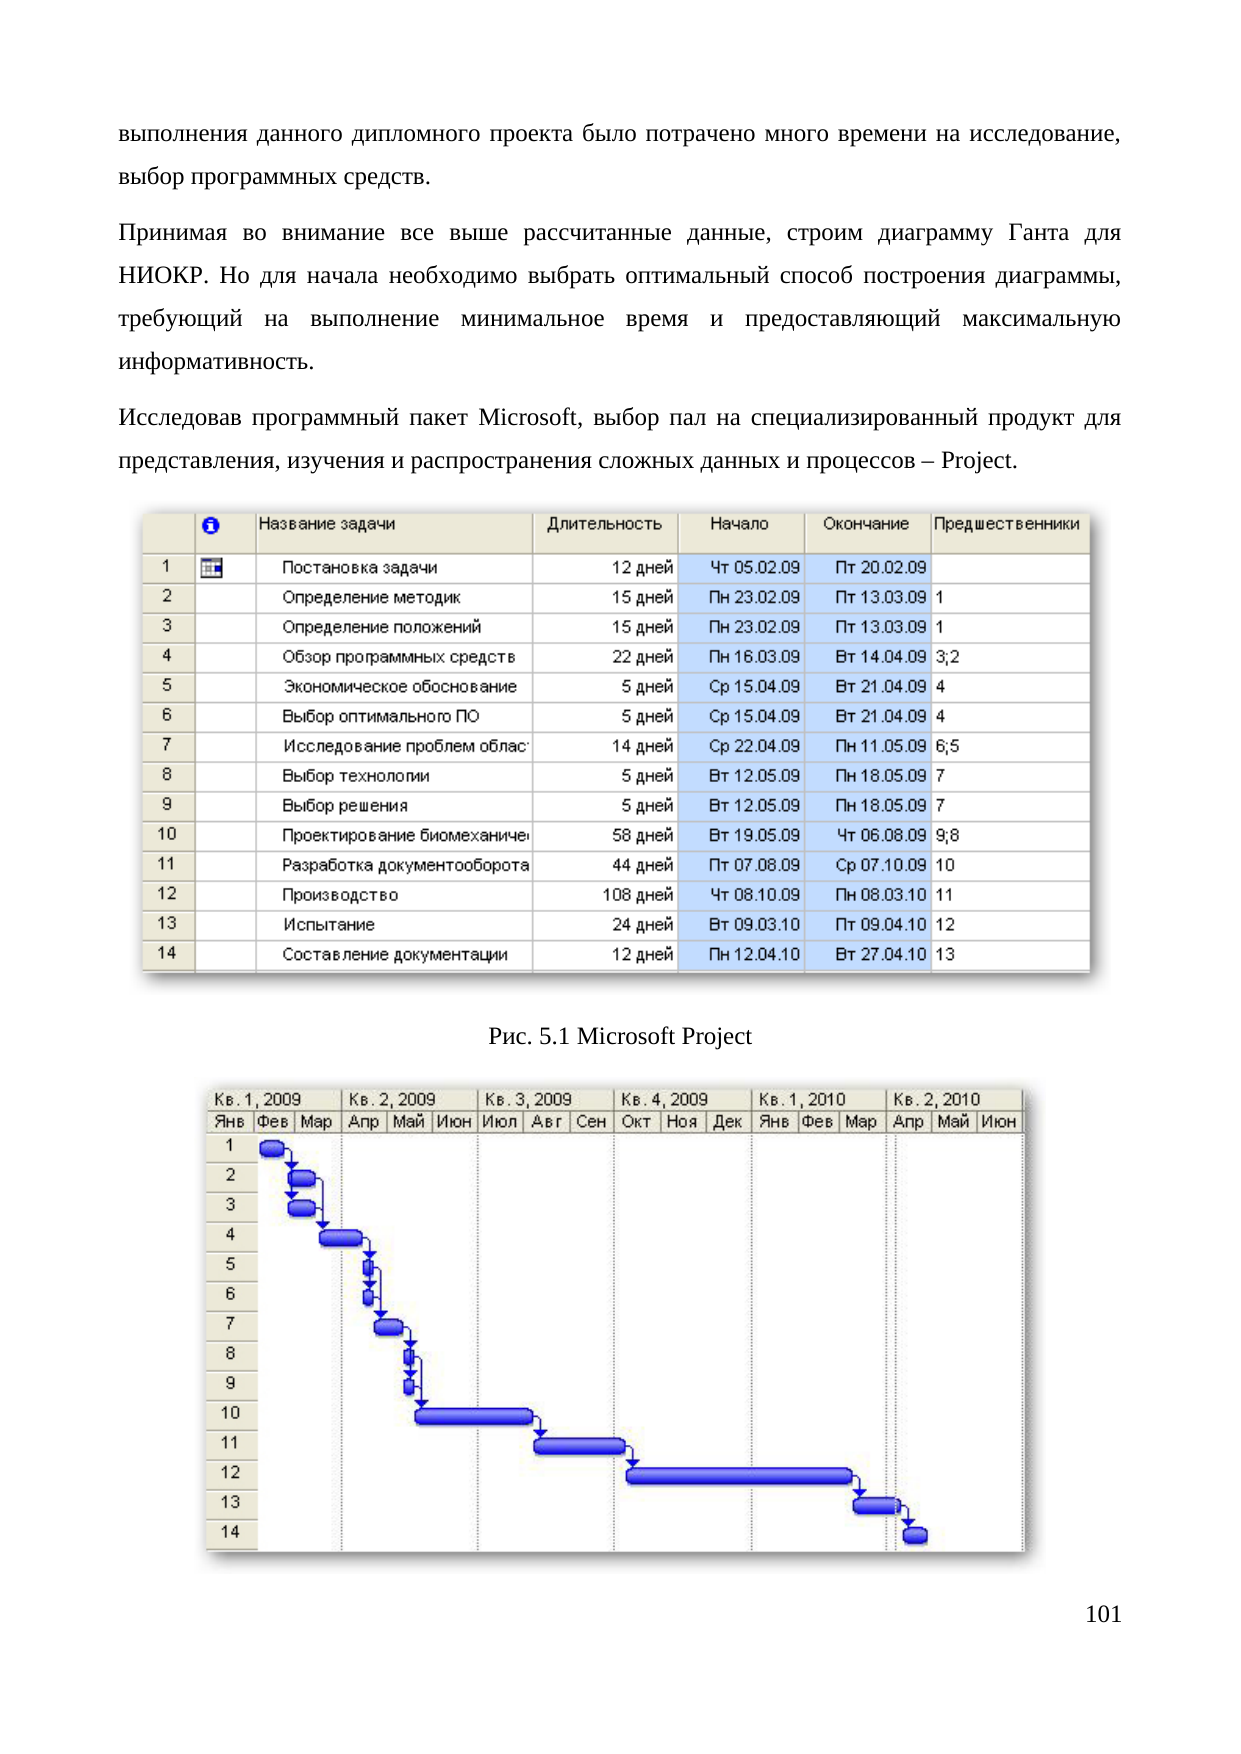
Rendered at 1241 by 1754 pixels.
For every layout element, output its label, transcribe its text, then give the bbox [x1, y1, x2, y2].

text Принимая во внимание все выше рассчитанные данные, строим диаграмму Ганта для НИОКР. Но для начала необходимо выбрать оптимальный способ построения диаграммы, требующий на выполнение минимальное время и предоставляющий максимальную информативность. [118, 217, 1122, 375]
text Рис. 5.1 Microsoft Project [118, 1021, 1122, 1050]
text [118, 118, 1122, 190]
text Исследовав программный пакет Microsoft, выбор пал на специализированный продукт для представления, изучения и распространения сложных данных и процессов – Project. [118, 402, 1122, 474]
picture [129, 500, 1112, 995]
picture [194, 1077, 1047, 1574]
